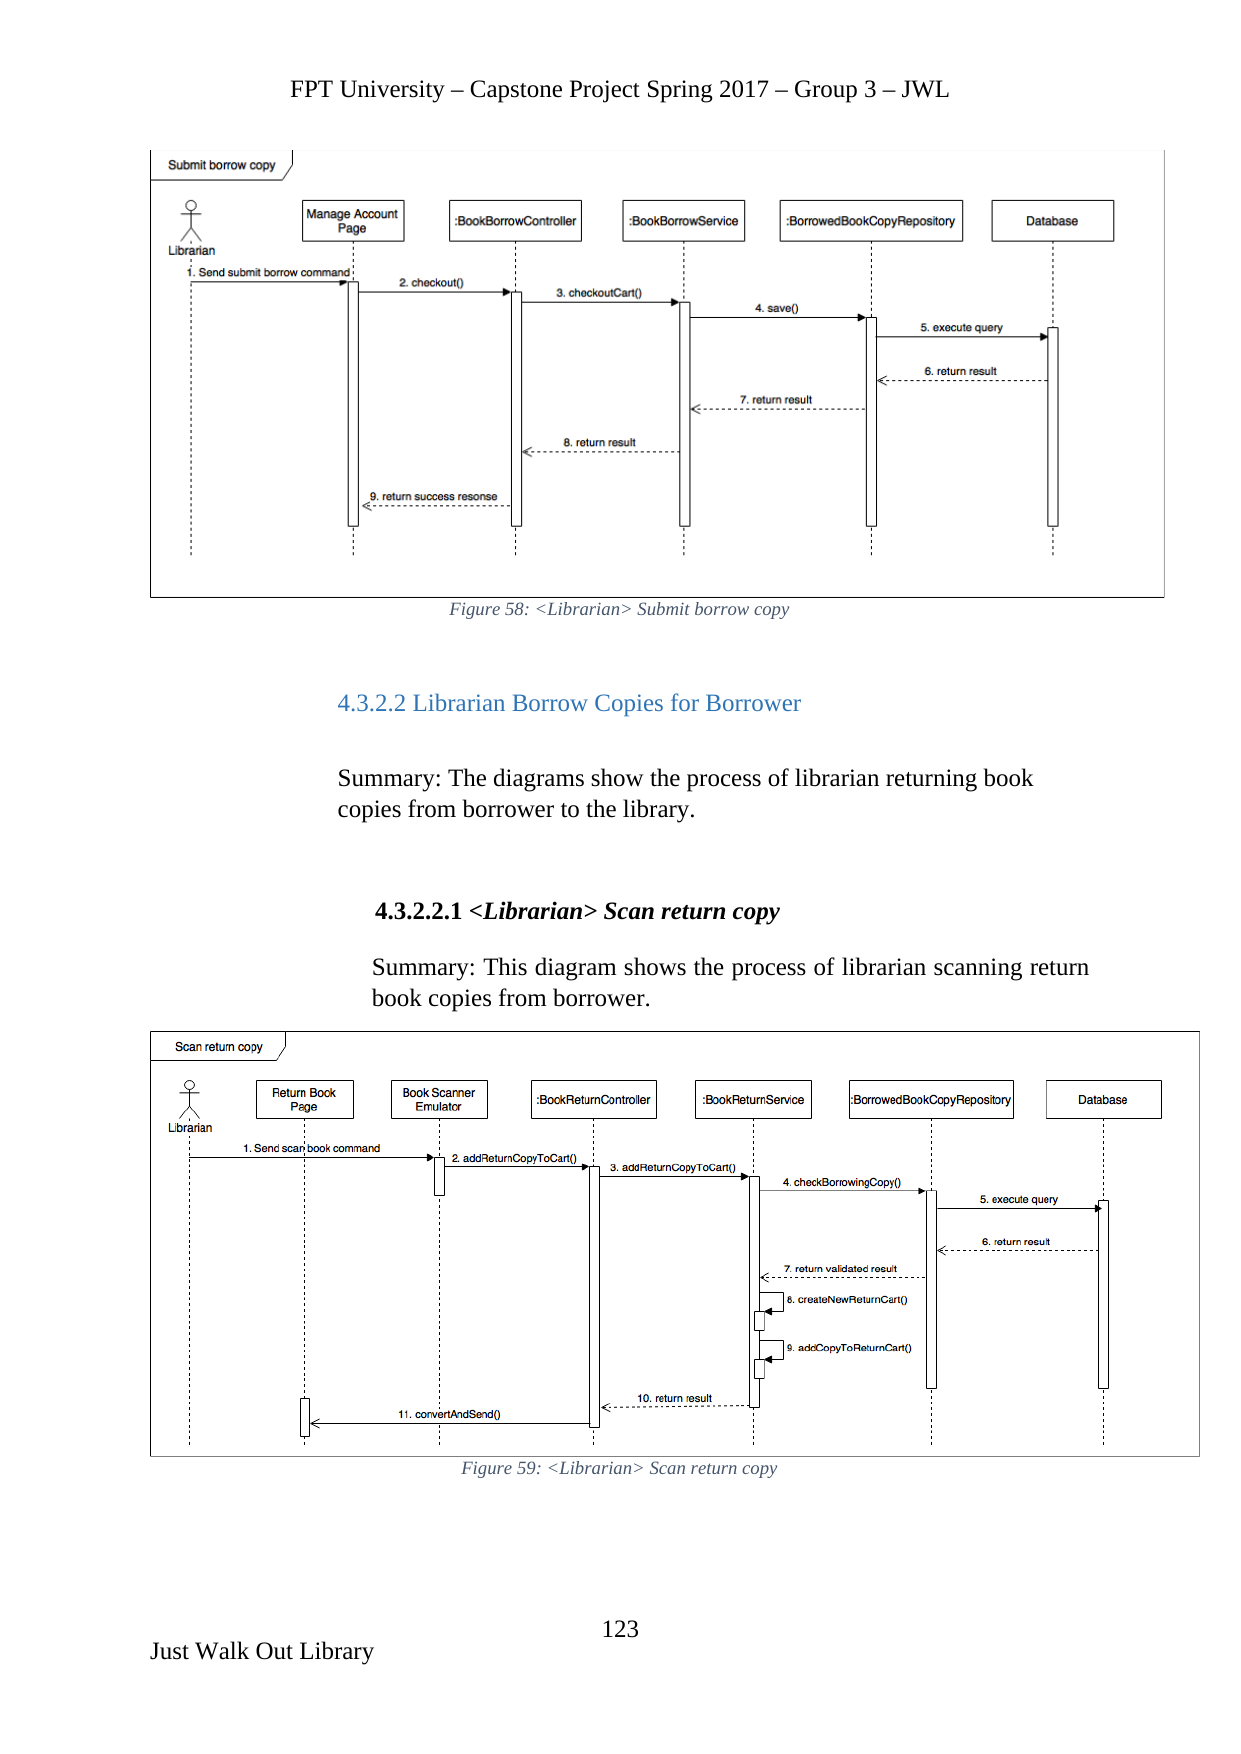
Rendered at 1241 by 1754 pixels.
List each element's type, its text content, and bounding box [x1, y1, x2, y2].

subtitle Librarian Borrow Copies for Borrower [337, 688, 1090, 716]
picture [150, 150, 1165, 599]
text Summary: This diagram shows the process of librarian scanning return book copies from borrower. [372, 952, 1090, 1012]
subtitle <Librarian> Scan return copy [375, 896, 1090, 925]
text Figure 59: <Librarian> Scan return copy [150, 1457, 1090, 1478]
text Figure 58: <Librarian> Submit borrow copy [150, 599, 1090, 620]
text Summary: The diagrams show the process of librarian returning book copies from borrower to the library. [337, 763, 1090, 823]
picture [150, 1031, 1200, 1457]
